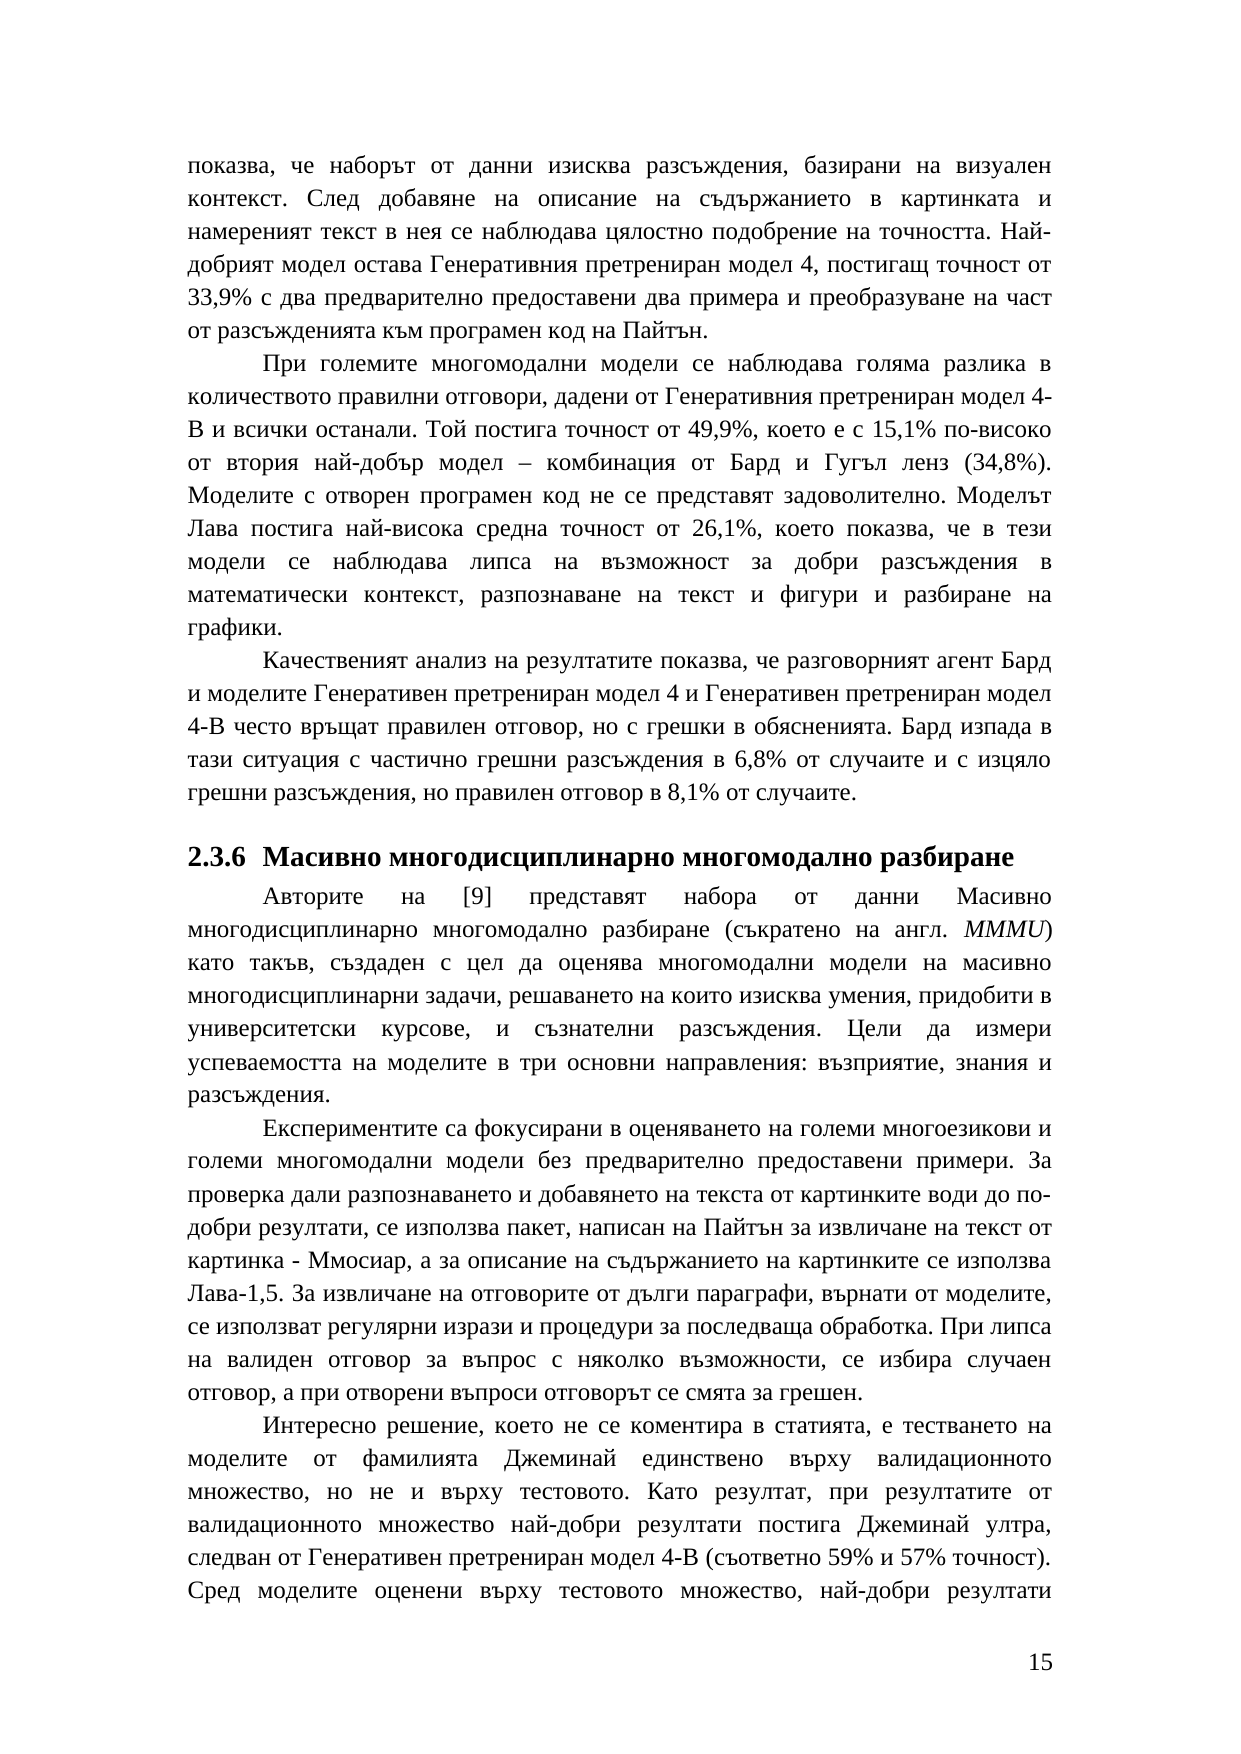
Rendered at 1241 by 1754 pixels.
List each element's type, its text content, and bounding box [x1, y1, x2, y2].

subtitle Масивно многодисциплинарно многомодално разбиране [187, 839, 1053, 873]
text Експериментите са фокусирани в оценяването на големи многоезикови и големи многомодални модели без предварително предоставени примери. За проверка дали разпознаването и добавянето на текста от картинките води до по-добри резултати, се използва пакет, написан на Пайтън за извличане на текст от картинка - Ммосиар, а за описание на съдържанието на картинките се използва Лава-1,5. За извличане на отговорите от дълги параграфи, върнати от моделите, се използват регулярни изрази и процедури за последваща обработка. При липса на валиден отговор за въпрос с няколко възможности, се избира случаен отговор, а при отворени въпроси отговорът се смята за грешен. [187, 1113, 1053, 1406]
text При големите многомодални модели се наблюдава голяма разлика в количеството правилни отговори, дадени от Генеративния претрениран модел 4-В и всички останали. Той постига точност от 49,9%, което е с 15,1% по-високо от втория най-добър модел – комбинация от Бард и Гугъл ленз (34,8%). Моделите с отворен програмен код не се представят задоволително. Моделът Лава постига най-висока средна точност от 26,1%, което показва, че в тези модели се наблюдава липса на възможност за добри разсъждения в математически контекст, разпознаване на текст и фигури и разбиране на графики. [187, 348, 1053, 641]
text Авторите на [9] представят набора от данни Масивно многодисциплинарно многомодално разбиране (съкратено на англ. MMMU) като такъв, създаден с цел да оценява многомодални модели на масивно многодисциплинарни задачи, решаването на които изисква умения, придобити в университетски курсове, и съзнателни разсъждения. Цели да измери успеваемостта на моделите в три основни направления: възприятие, знания и разсъждения. [187, 881, 1053, 1108]
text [187, 150, 1053, 344]
text Качественият анализ на резултатите показва, че разговорният агент Бард и моделите Генеративен претрениран модел 4 и Генеративен претрениран модел 4-В често връщат правилен отговор, но с грешки в обясненията. Бард изпада в тази ситуация с частично грешни разсъждения в 6,8% от случаите и с изцяло грешни разсъждения, но правилен отговор в 8,1% от случаите. [187, 645, 1053, 806]
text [187, 1410, 1053, 1604]
